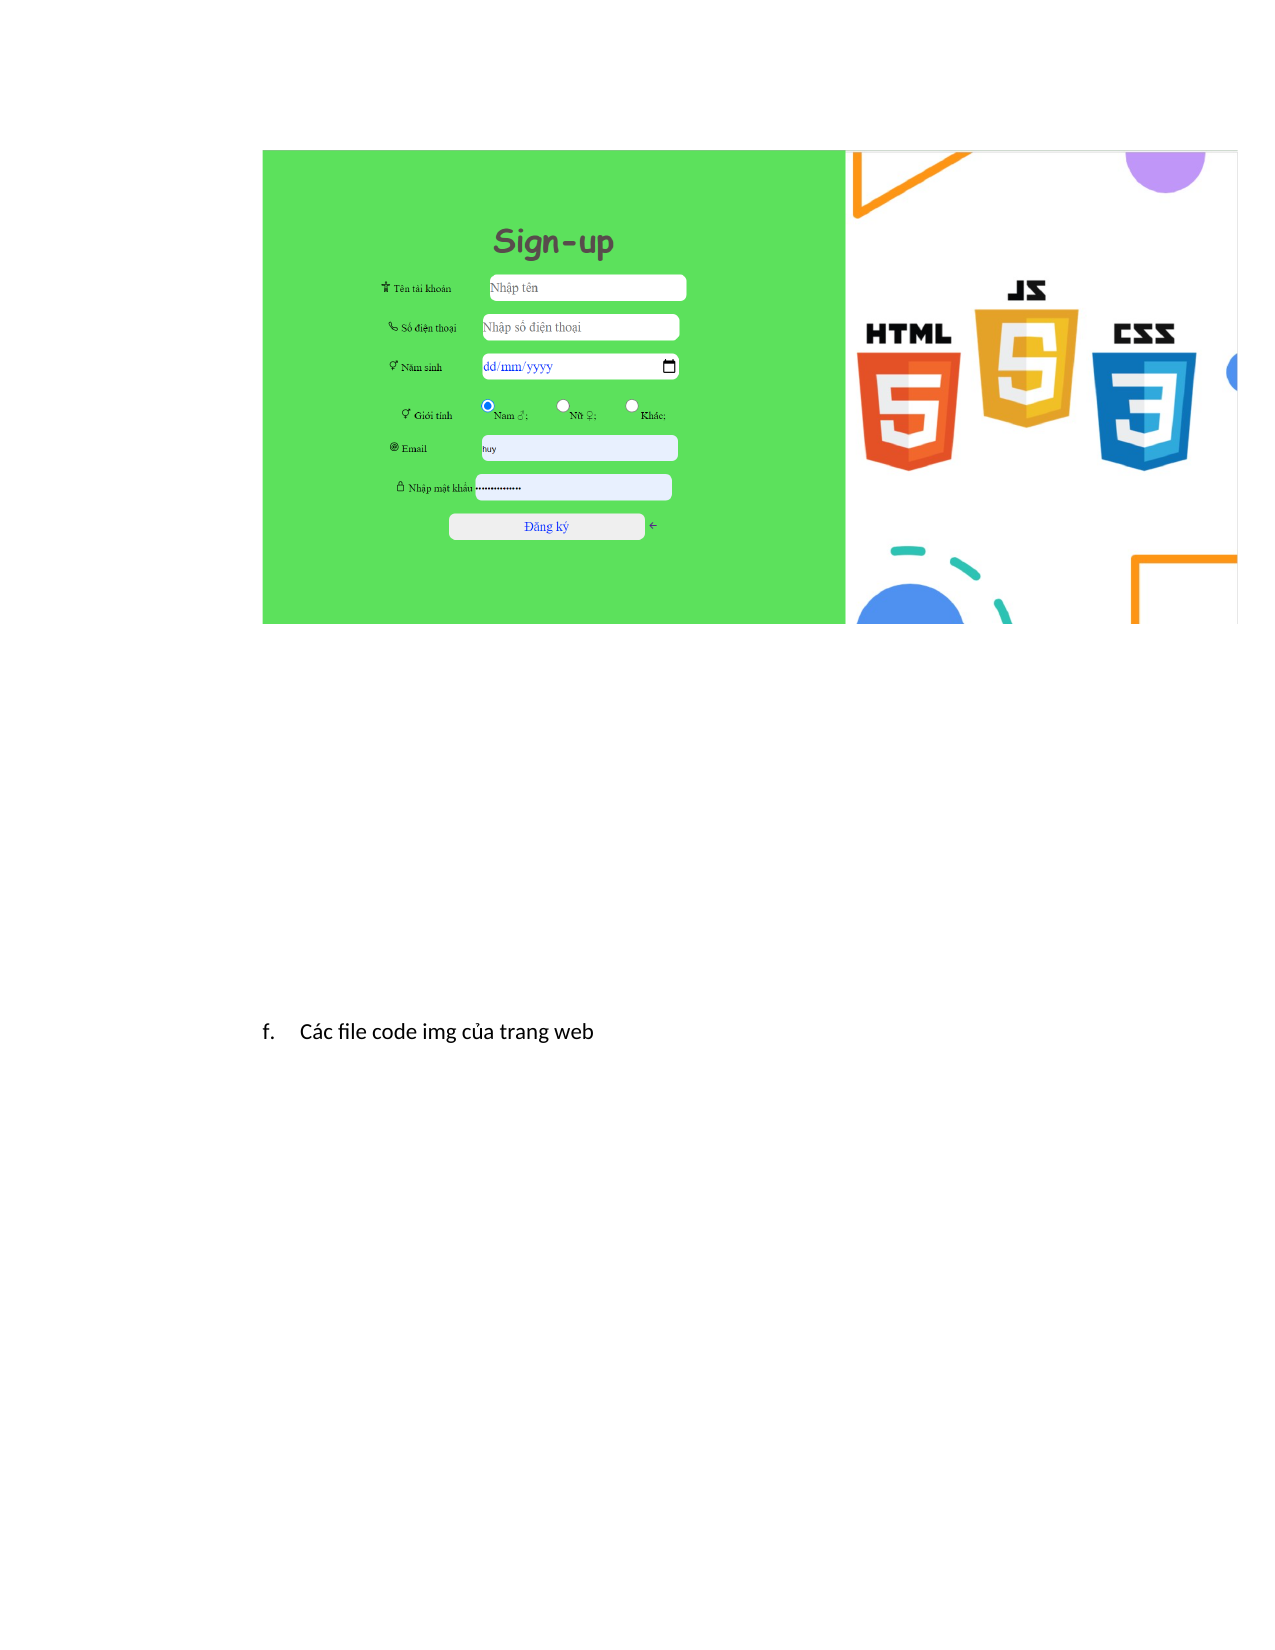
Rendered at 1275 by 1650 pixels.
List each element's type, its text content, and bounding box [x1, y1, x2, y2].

picture [262, 150, 1238, 624]
list Các file code img của trang web [262, 1017, 1125, 1046]
